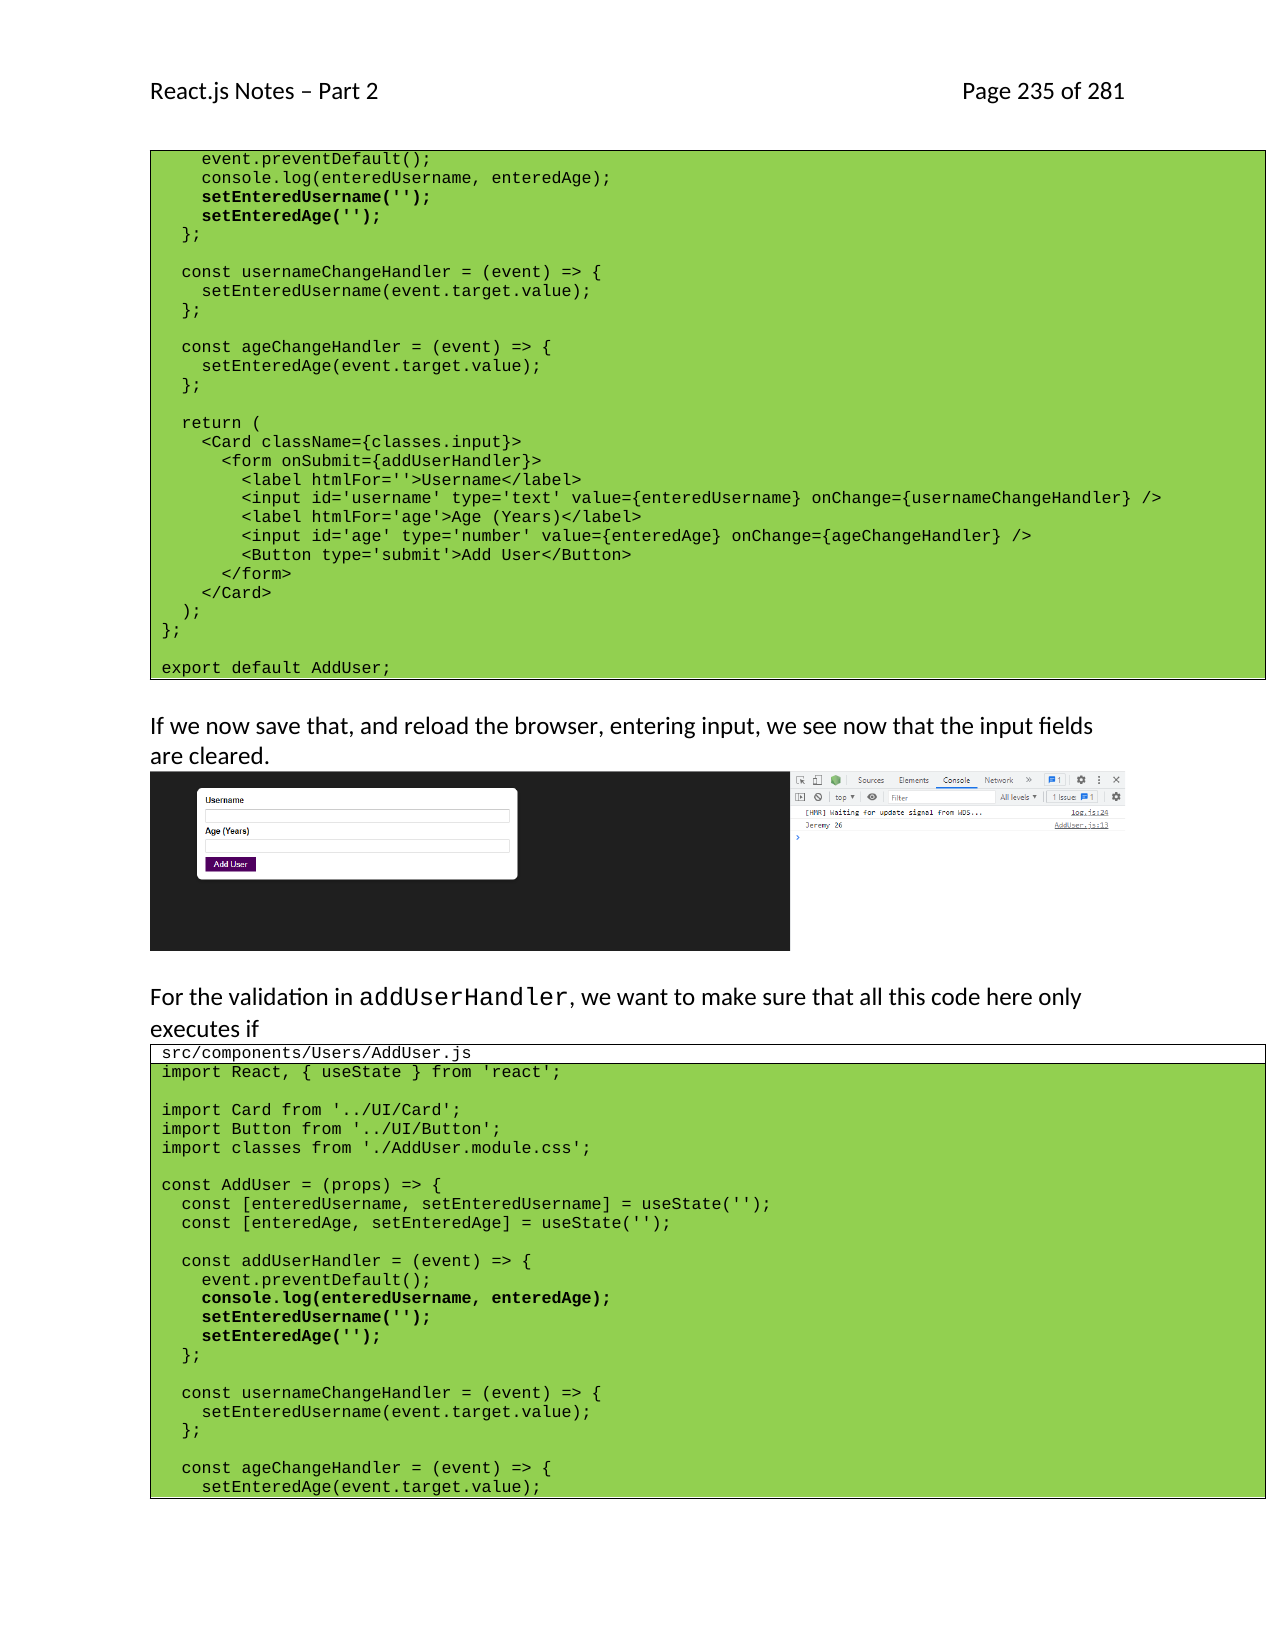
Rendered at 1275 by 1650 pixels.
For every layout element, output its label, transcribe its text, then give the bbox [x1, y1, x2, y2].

table_header src/components/Users/AddUser.js [151, 1045, 1265, 1063]
picture [150, 771, 1125, 951]
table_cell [151, 151, 1265, 678]
text For the validation in addUserHandler, we want to make sure that all this code here only executes if [150, 982, 1125, 1044]
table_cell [151, 1064, 1265, 1497]
text If we now save that, and reload the browser, entering input, we see now that the input fields are cleared. [150, 710, 1125, 771]
